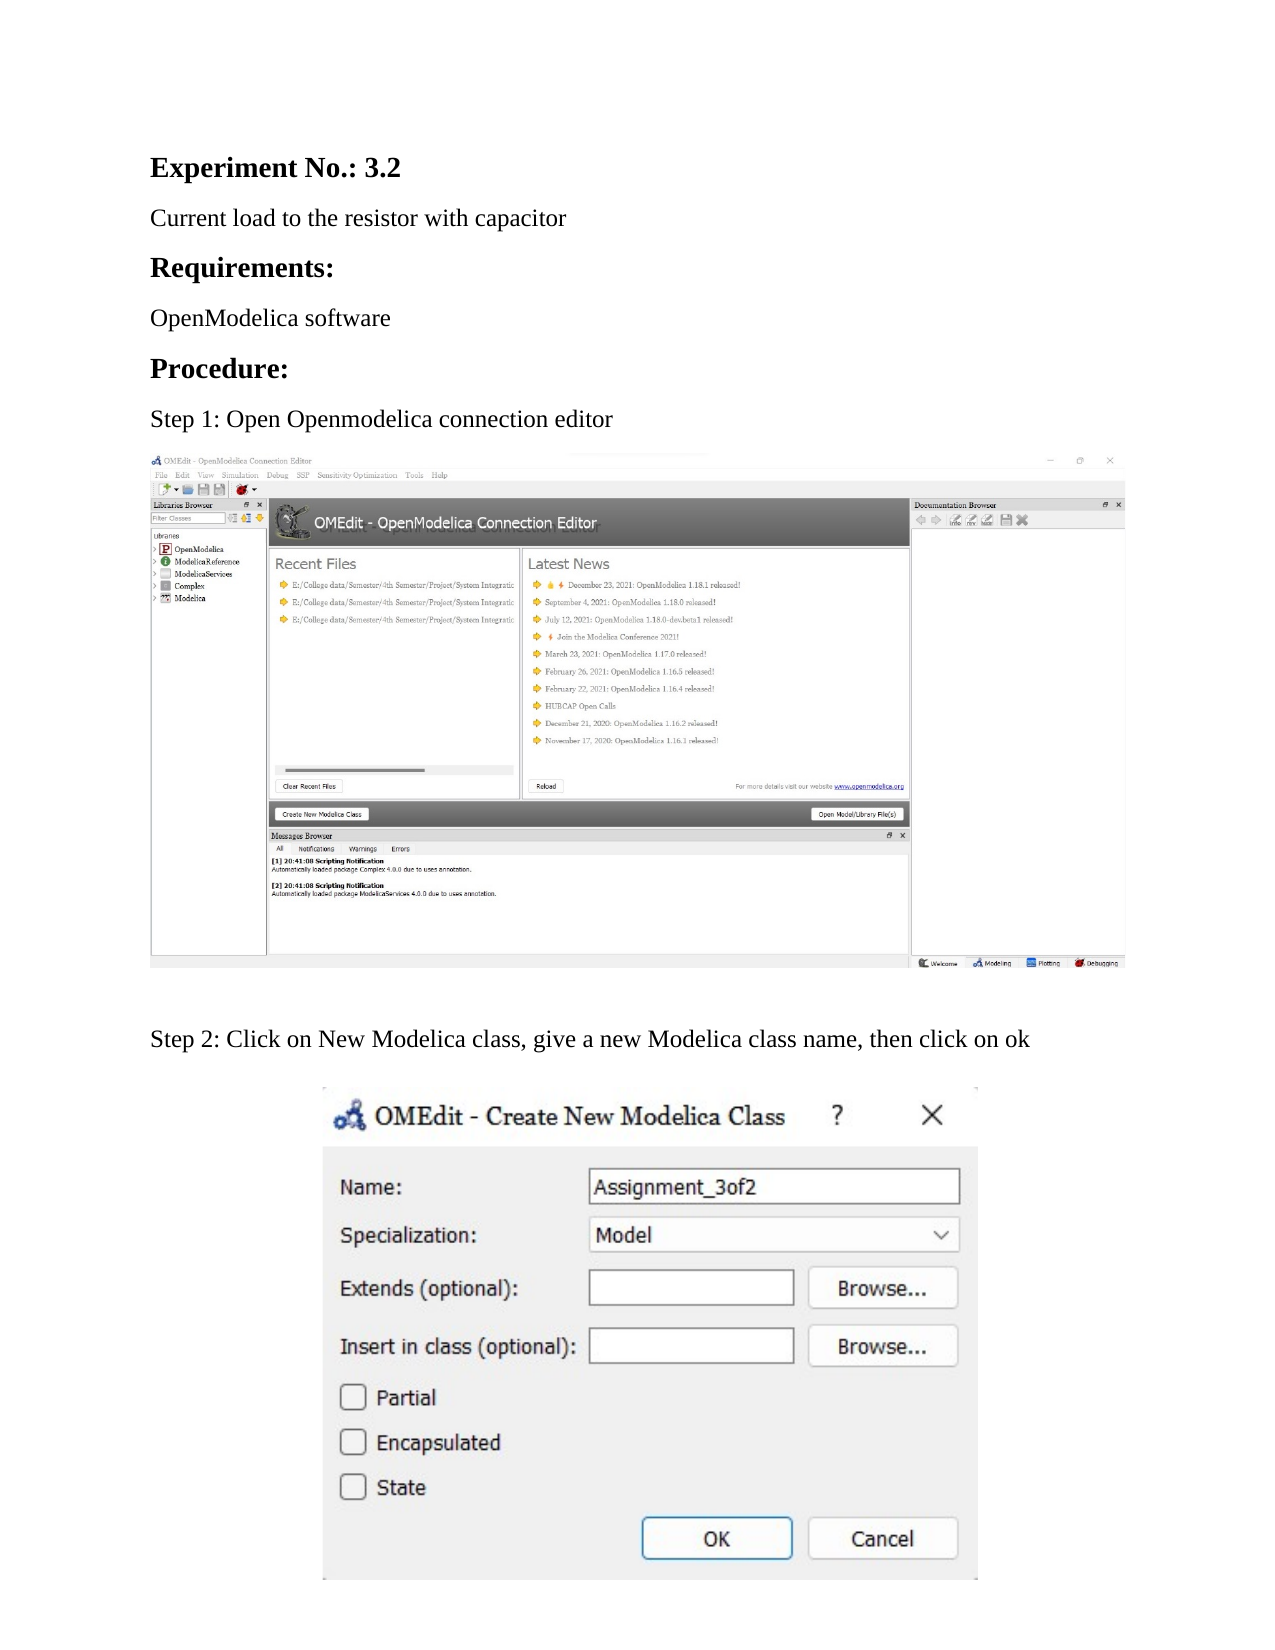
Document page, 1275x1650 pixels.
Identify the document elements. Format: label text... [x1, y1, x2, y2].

picture [322, 1087, 978, 1580]
text Step 2: Click on New Modelica class, give a new Modelica class name, then click on ok [150, 1024, 1125, 1053]
text Step 1: Open Openmodelica connection editor [150, 404, 1125, 433]
text Procedure: [150, 351, 1125, 384]
picture [150, 453, 1125, 968]
text Current load to the resistor with capacitor [150, 203, 1125, 232]
text OpenModelica software [150, 303, 1125, 332]
text Experiment No.: 3.2 [150, 150, 1125, 183]
text Requirements: [150, 251, 1125, 284]
